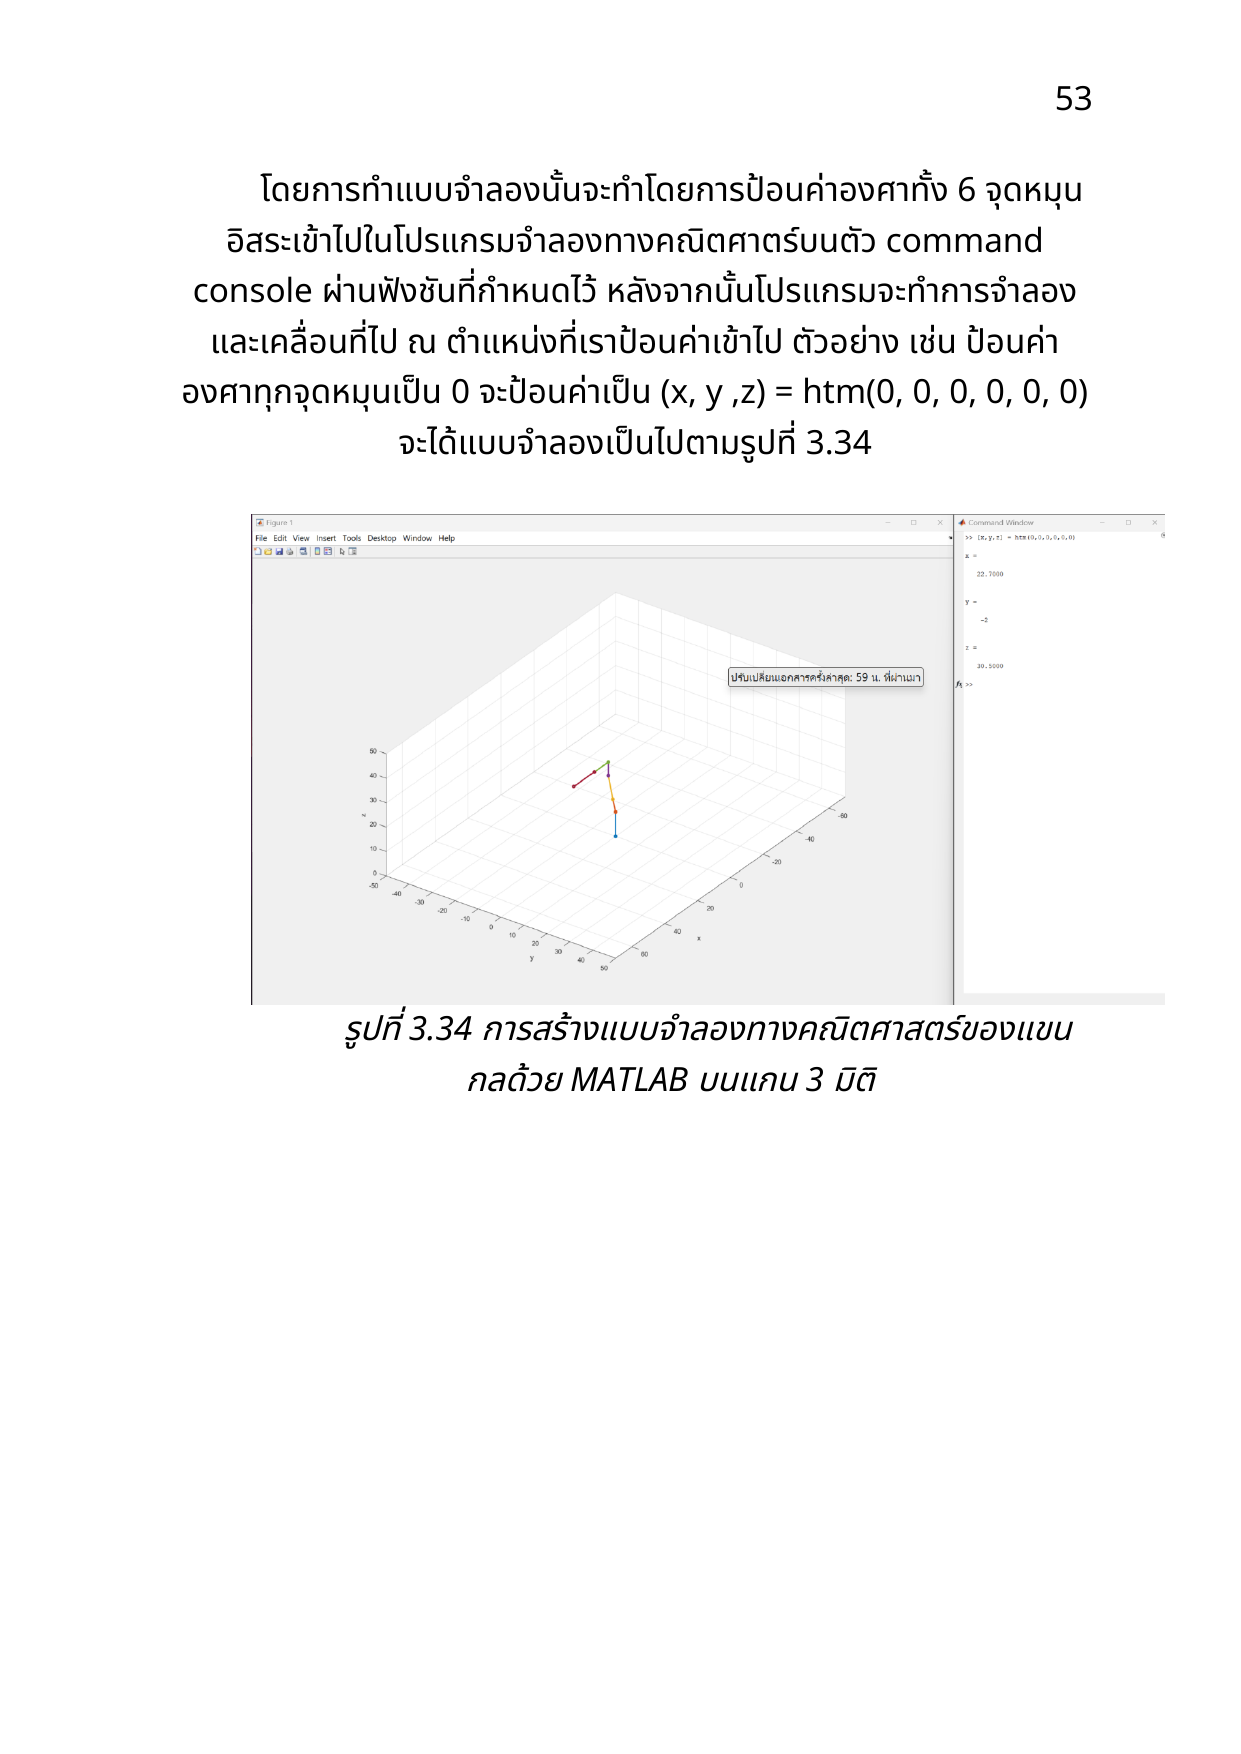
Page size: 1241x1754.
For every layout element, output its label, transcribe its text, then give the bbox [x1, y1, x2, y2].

text โดยการทำแบบจำลองนั้นจะทำโดยการป้อนค่าองศาทั้ง 6 จุดหมุนอิสระเข้าไปในโปรแกรมจำลองทางคณิตศาตร์บนตัว command console ผ่านฟังชันที่กำหนดไว้ หลังจากนั้นโปรแกรมจะทำการจำลองและเคลื่อนที่ไป ณ ตำแหน่งที่เราป้อนค่าเข้าไป ตัวอย่าง เช่น ป้อนค่าองศาทุกจุดหมุนเป็น 0 จะป้อนค่าเป็น (x, y ,z) = htm(0, 0, 0, 0, 0, 0) จะได้แบบจำลองเป็นไปตามรูปที่ 3.34 [177, 166, 1092, 469]
text รูปที่ 3.34 การสร้างแบบจำลองทางคณิตศาสตร์ของแขนกลด้วย MATLAB บนแกน 3 มิติ [251, 1005, 1092, 1106]
picture [251, 514, 1165, 1005]
